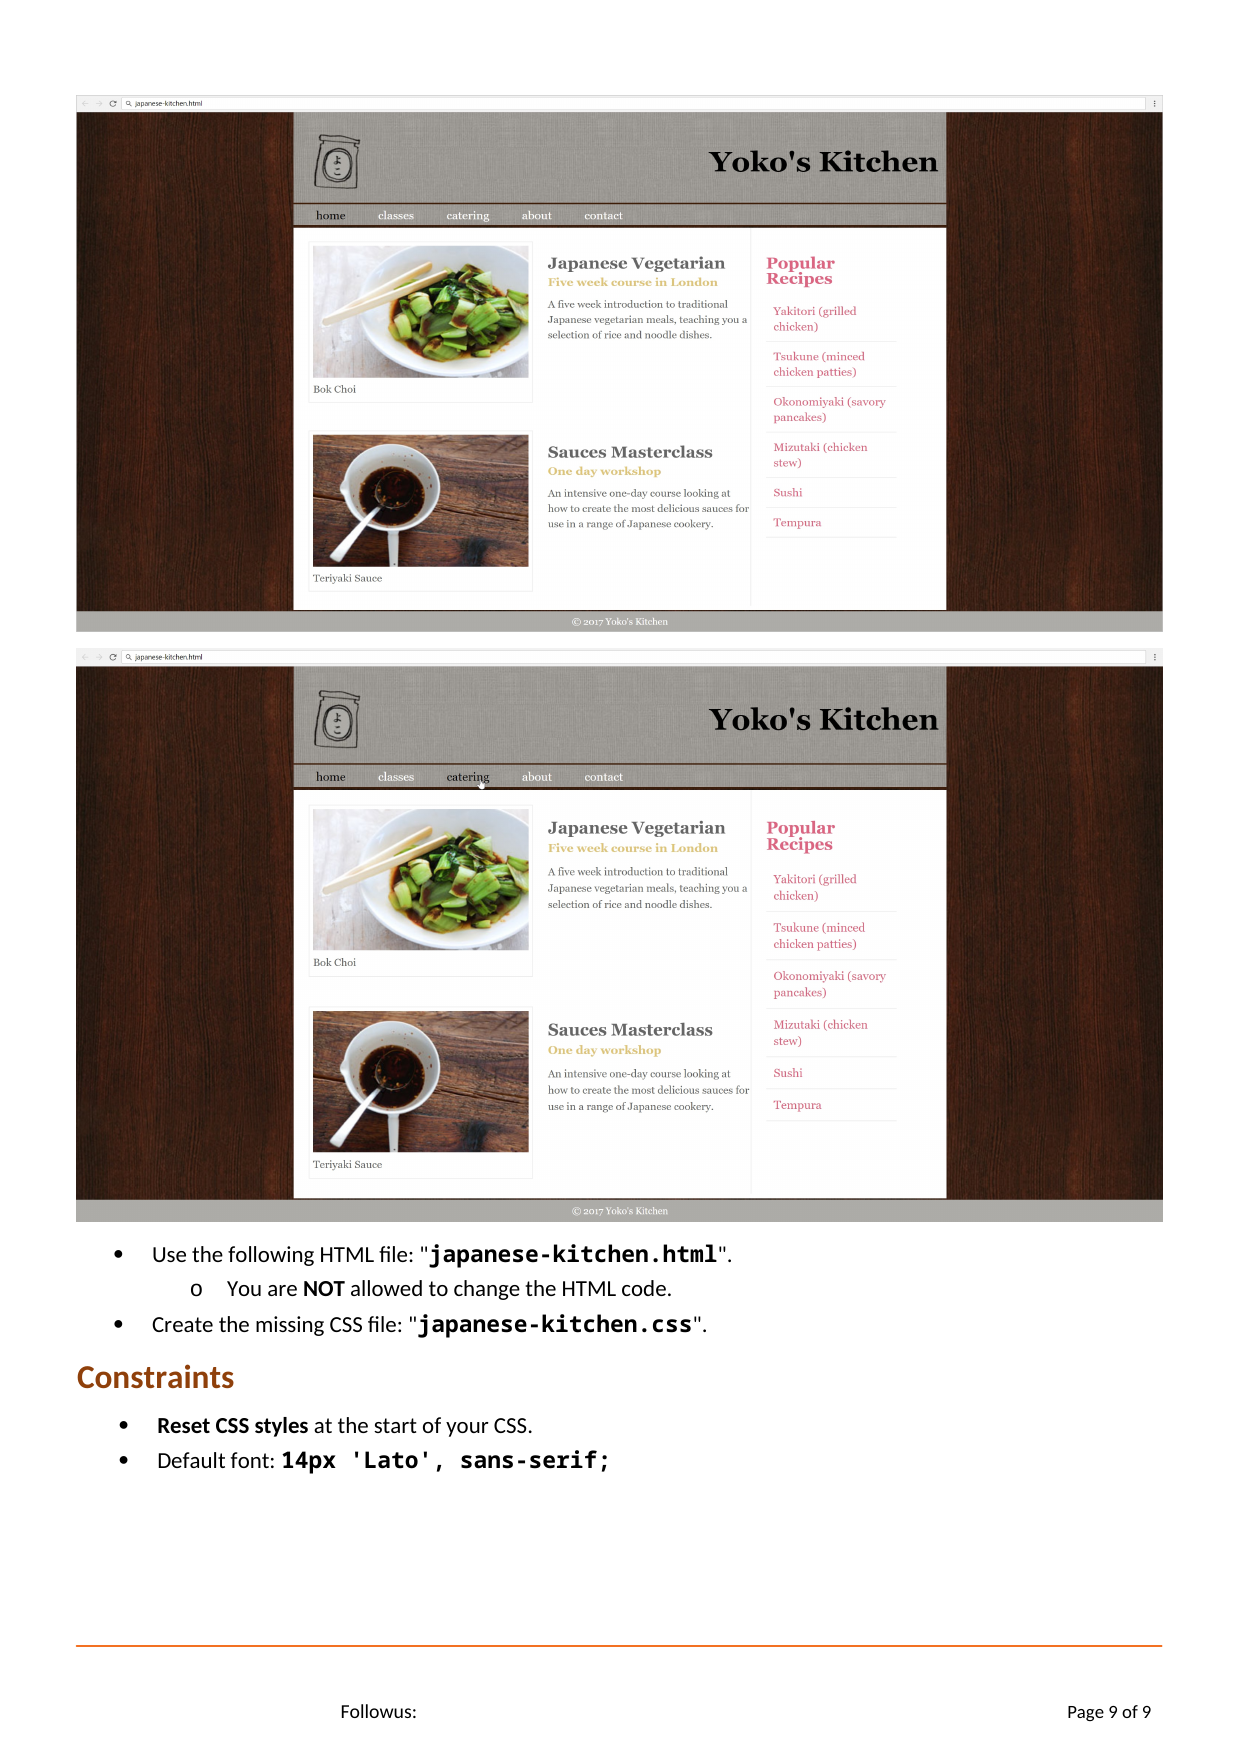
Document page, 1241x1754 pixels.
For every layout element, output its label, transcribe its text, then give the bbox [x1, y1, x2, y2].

list You are NOT allowed to change the HTML code. [189, 1274, 1163, 1303]
list Reset CSS styles at the start of your CSS. [119, 1411, 1163, 1439]
list Create the missing CSS file: "japanese-kitchen.css". [114, 1308, 1163, 1339]
picture [76, 95, 1163, 632]
list Use the following HTML file: "japanese-kitchen.html". [114, 1238, 1163, 1269]
picture [76, 648, 1163, 1222]
subtitle Constraints [77, 1356, 1163, 1397]
list Default font: 14px 'Lato', sans-serif; [119, 1443, 1163, 1475]
